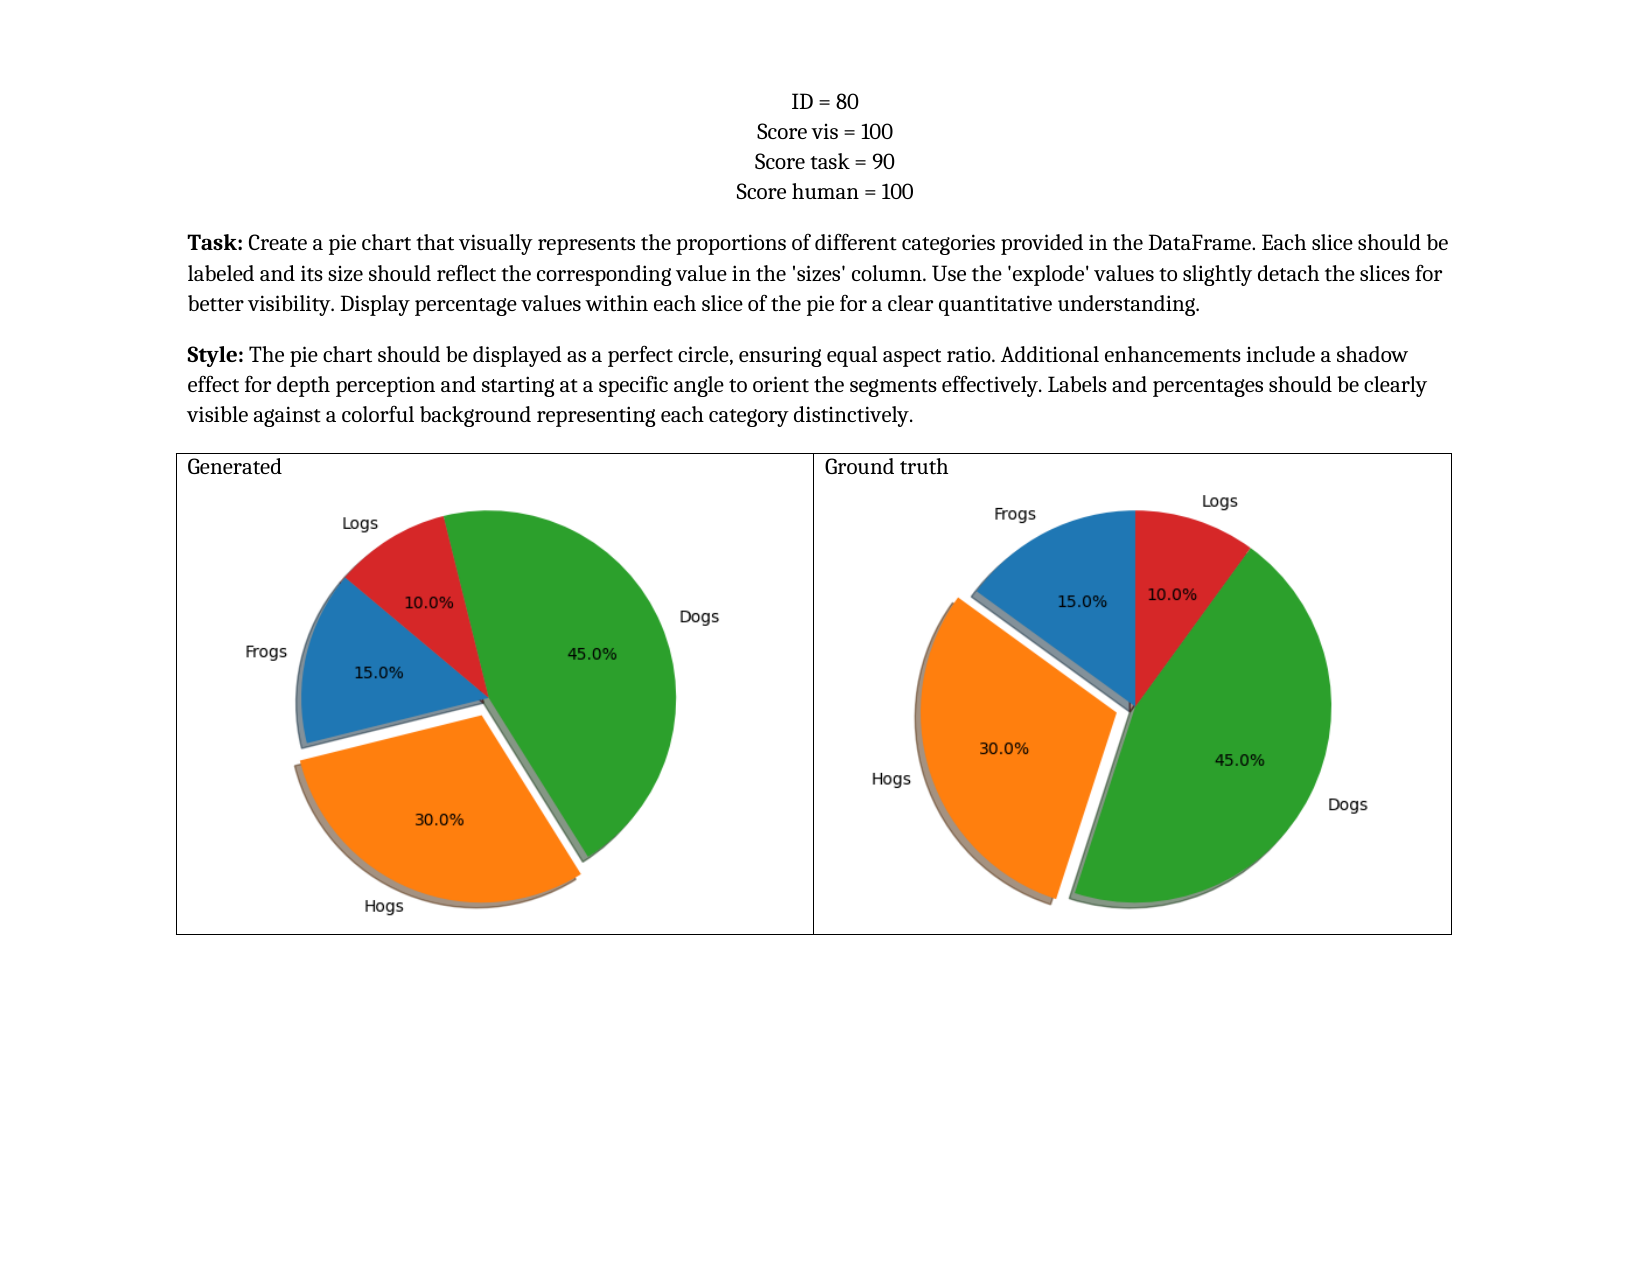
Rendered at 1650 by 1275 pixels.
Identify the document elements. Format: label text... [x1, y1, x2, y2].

text ID = 80 Score vis = 100 Score task = 90 Score human = 100 [187, 88, 1462, 206]
table_header Ground truth [814, 454, 1451, 934]
picture [187, 480, 788, 934]
text Style: The pie chart should be displayed as a perfect circle, ensuring equal aspect ratio. Additional enhancements include a shadow effect for depth perception and starting at a specific angle to orient the segments effectively. Labels and percentages should be clearly visible against a colorful background representing each category distinctively. [187, 342, 1462, 428]
table_header Generated [177, 454, 813, 934]
text Task: Create a pie chart that visually represents the proportions of different categories provided in the DataFrame. Each slice should be labeled and its size should reflect the corresponding value in the 'sizes' column. Use the 'explode' values to slightly detach the slices for better visibility. Display percentage values within each slice of the pie for a clear quantitative understanding. [187, 230, 1462, 317]
picture [825, 480, 1425, 934]
